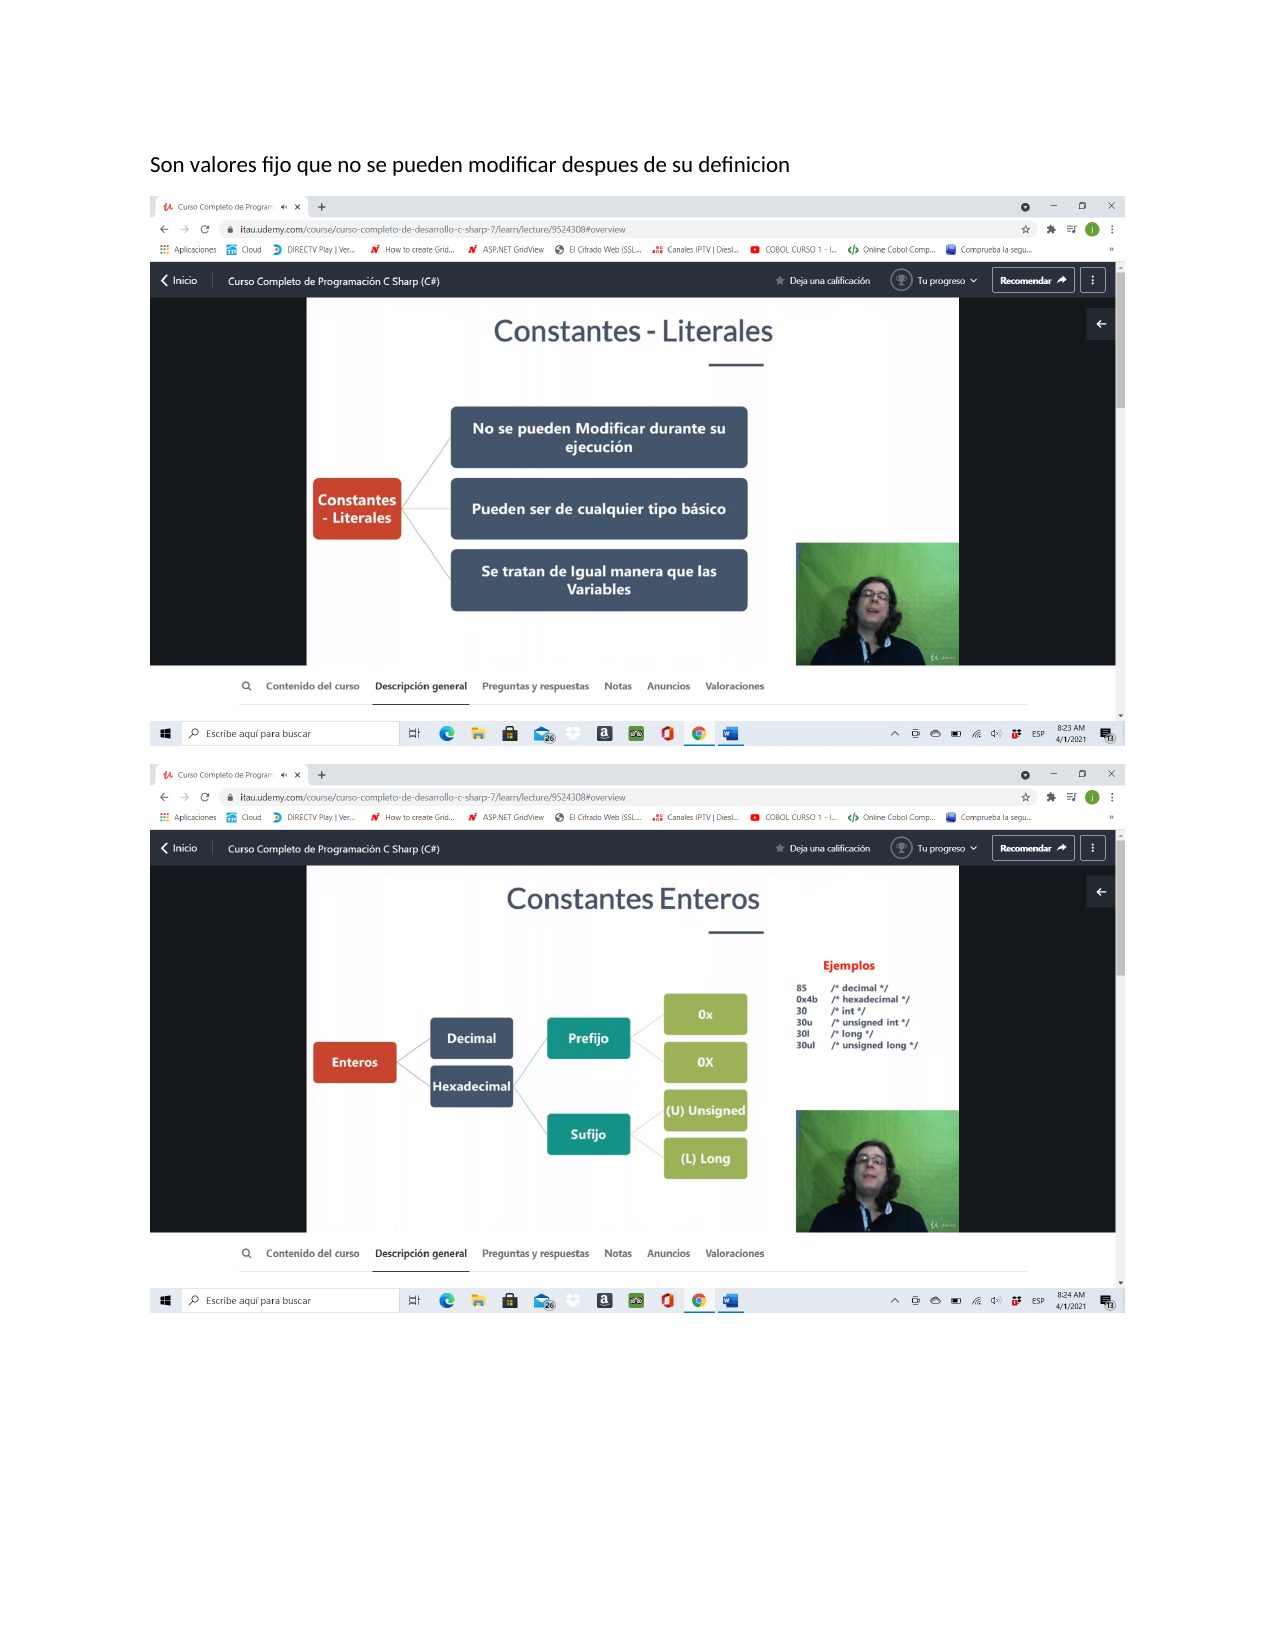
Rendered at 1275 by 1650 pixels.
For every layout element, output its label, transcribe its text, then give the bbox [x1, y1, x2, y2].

picture [150, 196, 1125, 746]
picture [150, 764, 1125, 1313]
text Son valores fijo que no se pueden modificar despues de su definicion [150, 150, 1125, 178]
